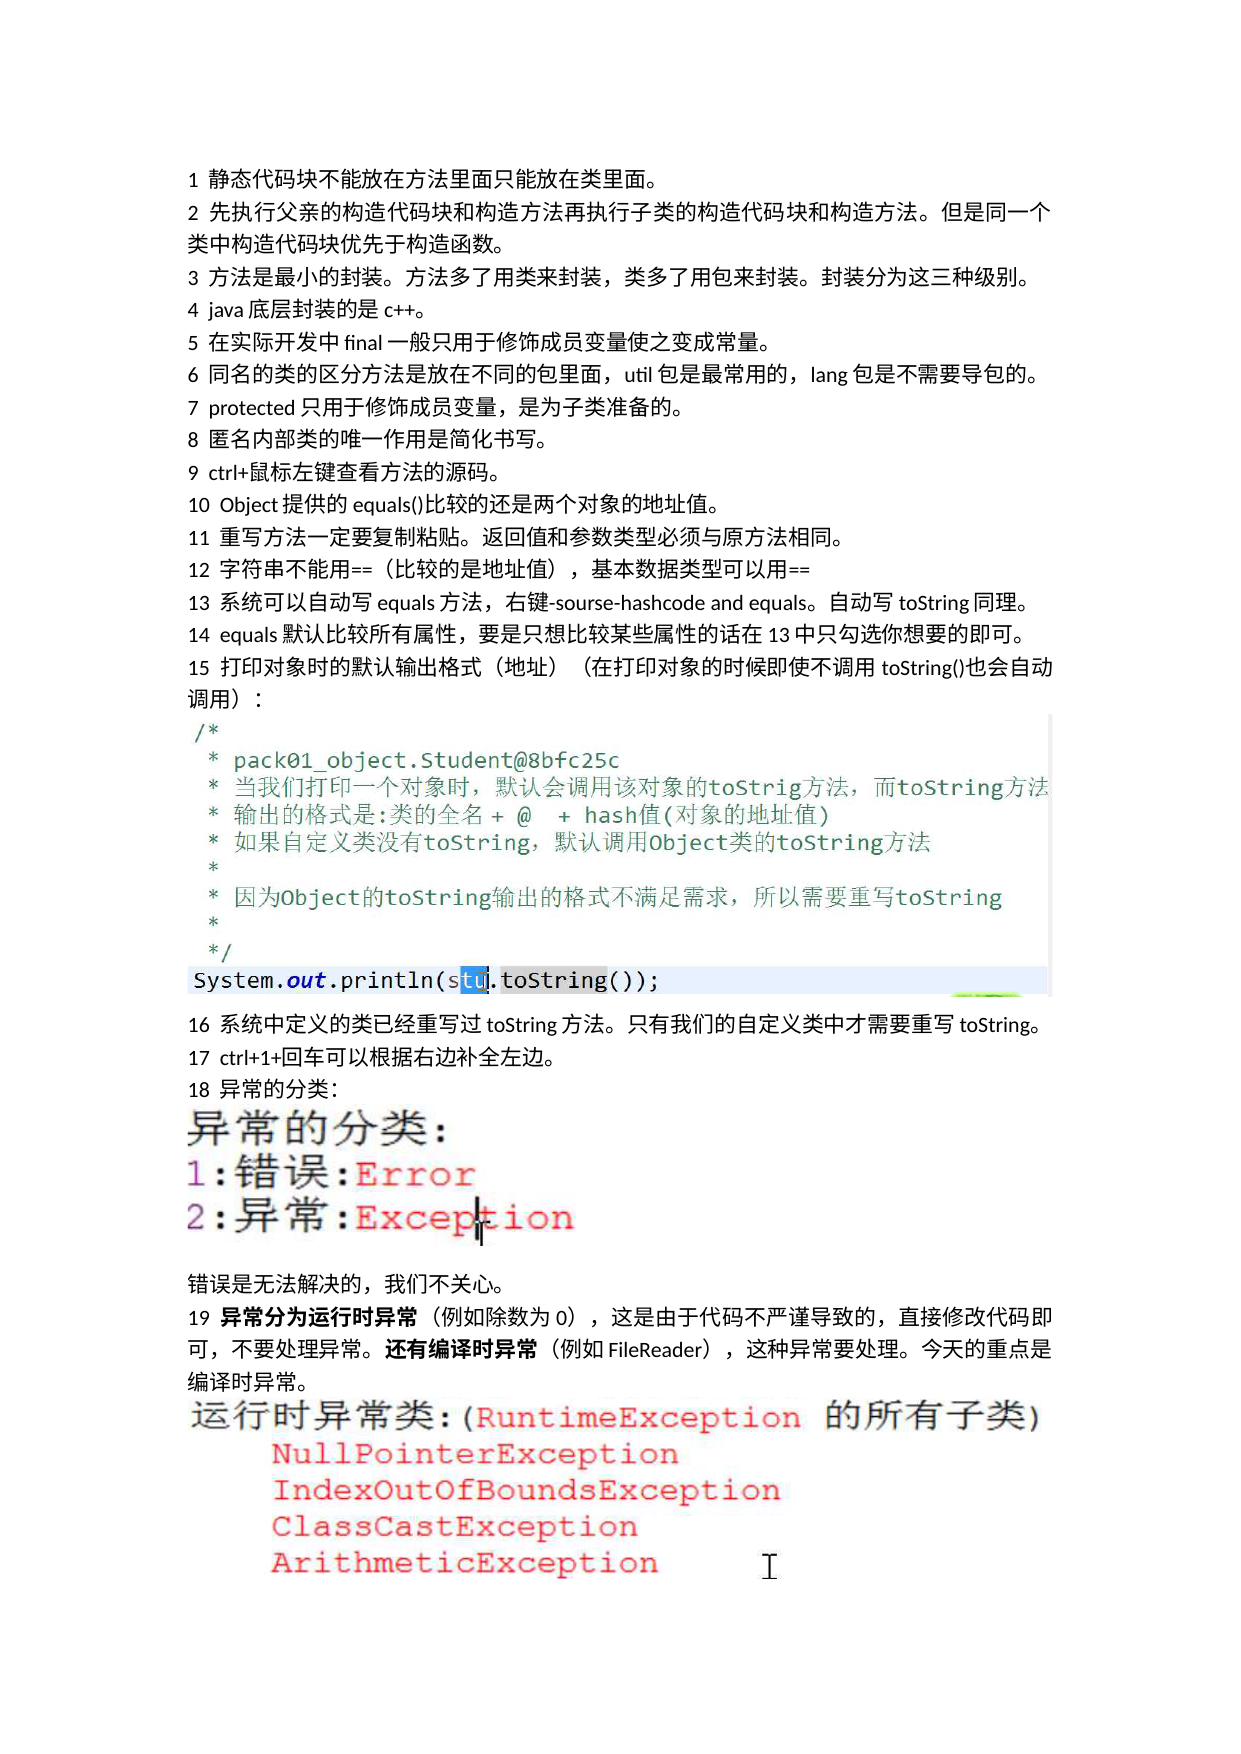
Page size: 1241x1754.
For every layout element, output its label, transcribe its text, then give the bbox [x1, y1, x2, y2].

text 4 java底层封装的是c++。 [187, 292, 1053, 324]
picture [187, 1397, 1052, 1579]
text 5 在实际开发中final一般只用于修饰成员变量使之变成常量。 [187, 324, 1053, 357]
text 9 ctrl+鼠标左键查看方法的源码。 [187, 454, 1053, 487]
text 18 异常的分类： [187, 1072, 1053, 1104]
text 17 ctrl+1+回车可以根据右边补全左边。 [187, 1039, 1053, 1072]
text 3 方法是最小的封装。方法多了用类来封装，类多了用包来封装。封装分为这三种级别。 [187, 259, 1053, 292]
text 错误是无法解决的，我们不关心。 [187, 1267, 1053, 1299]
picture [187, 1104, 587, 1246]
text 16 系统中定义的类已经重写过toString方法。只有我们的自定义类中才需要重写toString。 [187, 1007, 1053, 1039]
text 12 字符串不能用==（比较的是地址值），基本数据类型可以用== [187, 552, 1053, 584]
text 8 匿名内部类的唯一作用是简化书写。 [187, 422, 1053, 454]
text 6 同名的类的区分方法是放在不同的包里面，util包是最常用的，lang包是不需要导包的。 [187, 357, 1053, 389]
text 1 静态代码块不能放在方法里面只能放在类里面。 [187, 162, 1053, 194]
text 11 重写方法一定要复制粘贴。返回值和参数类型必须与原方法相同。 [187, 519, 1053, 552]
text 14 equals默认比较所有属性，要是只想比较某些属性的话在13中只勾选你想要的即可。 [187, 617, 1053, 649]
text 19 异常分为运行时异常（例如除数为0），这是由于代码不严谨导致的，直接修改代码即可，不要处理异常。还有编译时异常（例如FileReader），这种异常要处理。今天的重点是编译时异常。 [187, 1299, 1053, 1397]
text 13 系统可以自动写equals方法，右键-sourse-hashcode and equals。自动写toString同理。 [187, 584, 1053, 617]
picture [187, 714, 1053, 997]
text 15 打印对象时的默认输出格式（地址）（在打印对象的时候即使不调用toString()也会自动调用）： [187, 649, 1053, 714]
text 2 先执行父亲的构造代码块和构造方法再执行子类的构造代码块和构造方法。但是同一个类中构造代码块优先于构造函数。 [187, 194, 1053, 259]
text 7 protected只用于修饰成员变量，是为子类准备的。 [187, 389, 1053, 422]
text 10 Object提供的equals()比较的还是两个对象的地址值。 [187, 487, 1053, 519]
